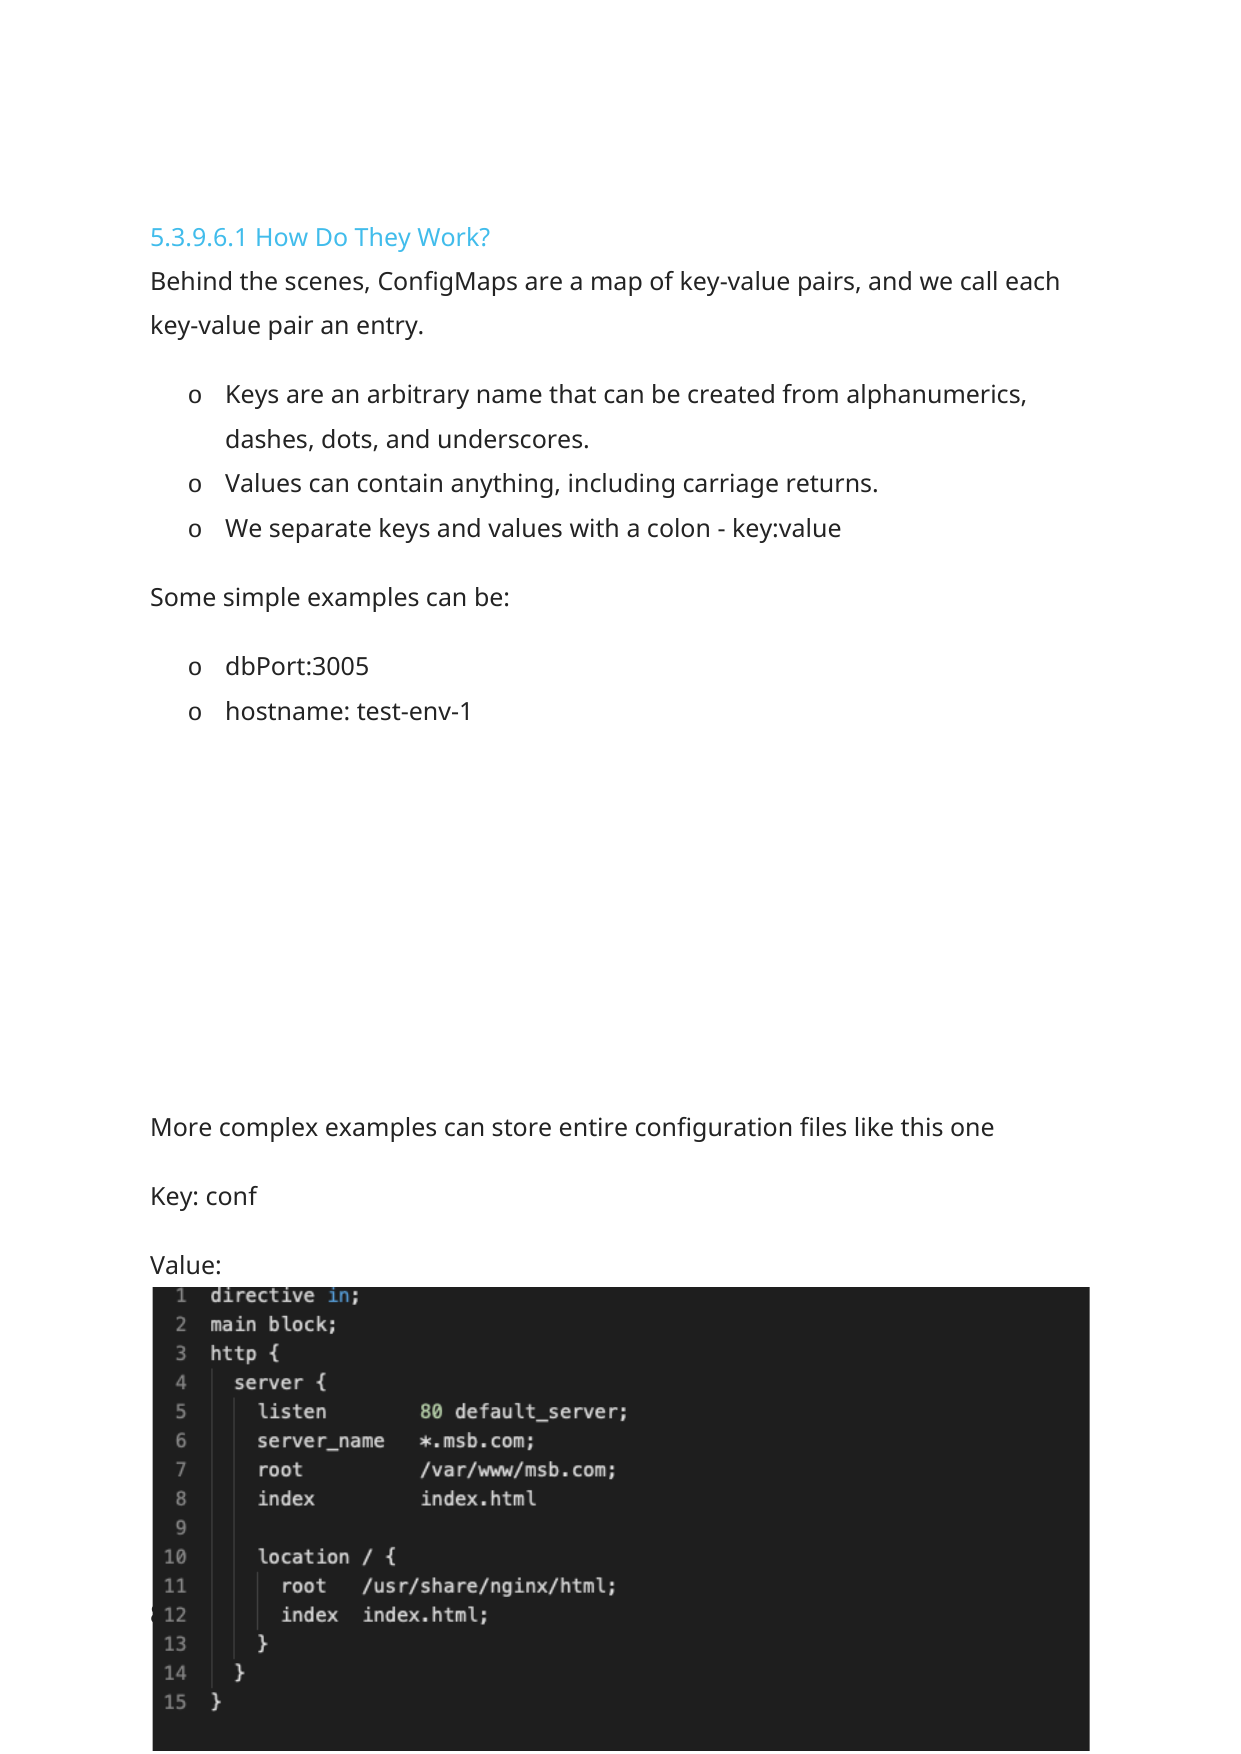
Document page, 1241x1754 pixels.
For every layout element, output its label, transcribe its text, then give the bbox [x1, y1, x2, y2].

text More complex examples can store entire configuration files like this one [150, 1109, 1090, 1143]
text Value: [150, 1248, 1090, 1282]
list hostname: test-env-1 [187, 693, 1090, 728]
list Keys are an arbitrary name that can be created from alphanumerics, dashes, dots, and underscores. [187, 377, 1090, 456]
text Behind the scenes, ConfigMaps are a map of key-value pairs, and we call each key-value pair an entry. [150, 263, 1090, 342]
subtitle How Do They Work? [150, 219, 1090, 253]
list dbPort:3005 [187, 649, 1090, 683]
list We separate keys and values with a colon - key:value [187, 510, 1090, 544]
text Some simple examples can be: [150, 580, 1090, 614]
list Values can contain anything, including carriage returns. [187, 466, 1090, 500]
picture [152, 1287, 1089, 1751]
text Key: conf [150, 1179, 1090, 1213]
